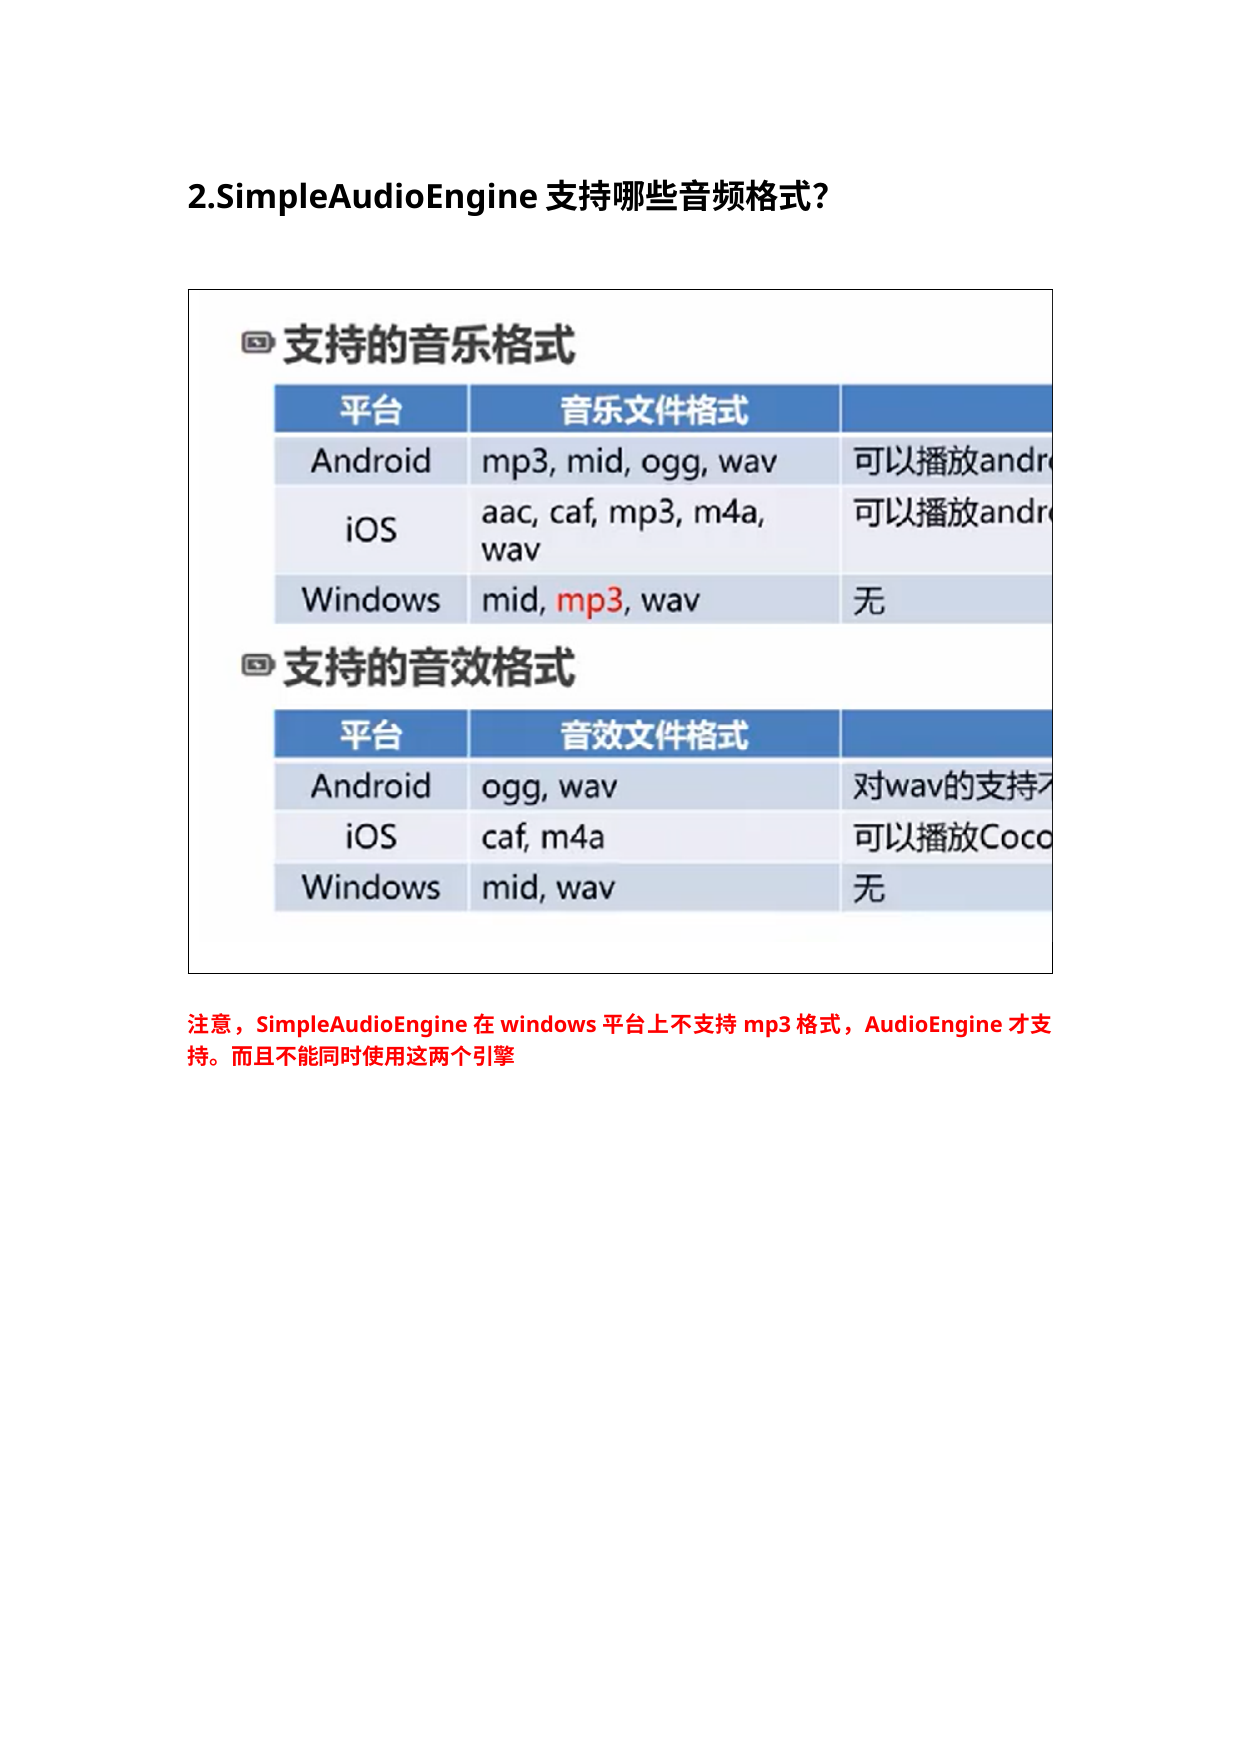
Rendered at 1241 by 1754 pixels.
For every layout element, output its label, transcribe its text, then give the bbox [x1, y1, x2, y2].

text 注意，SimpleAudioEngine在windows平台上不支持mp3格式，AudioEngine才支持。而且不能同时使用这两个引擎 [187, 1006, 1053, 1071]
table_header [189, 290, 1052, 973]
picture [199, 290, 1053, 942]
subtitle 2.SimpleAudioEngine支持哪些音频格式？ [187, 162, 1053, 227]
